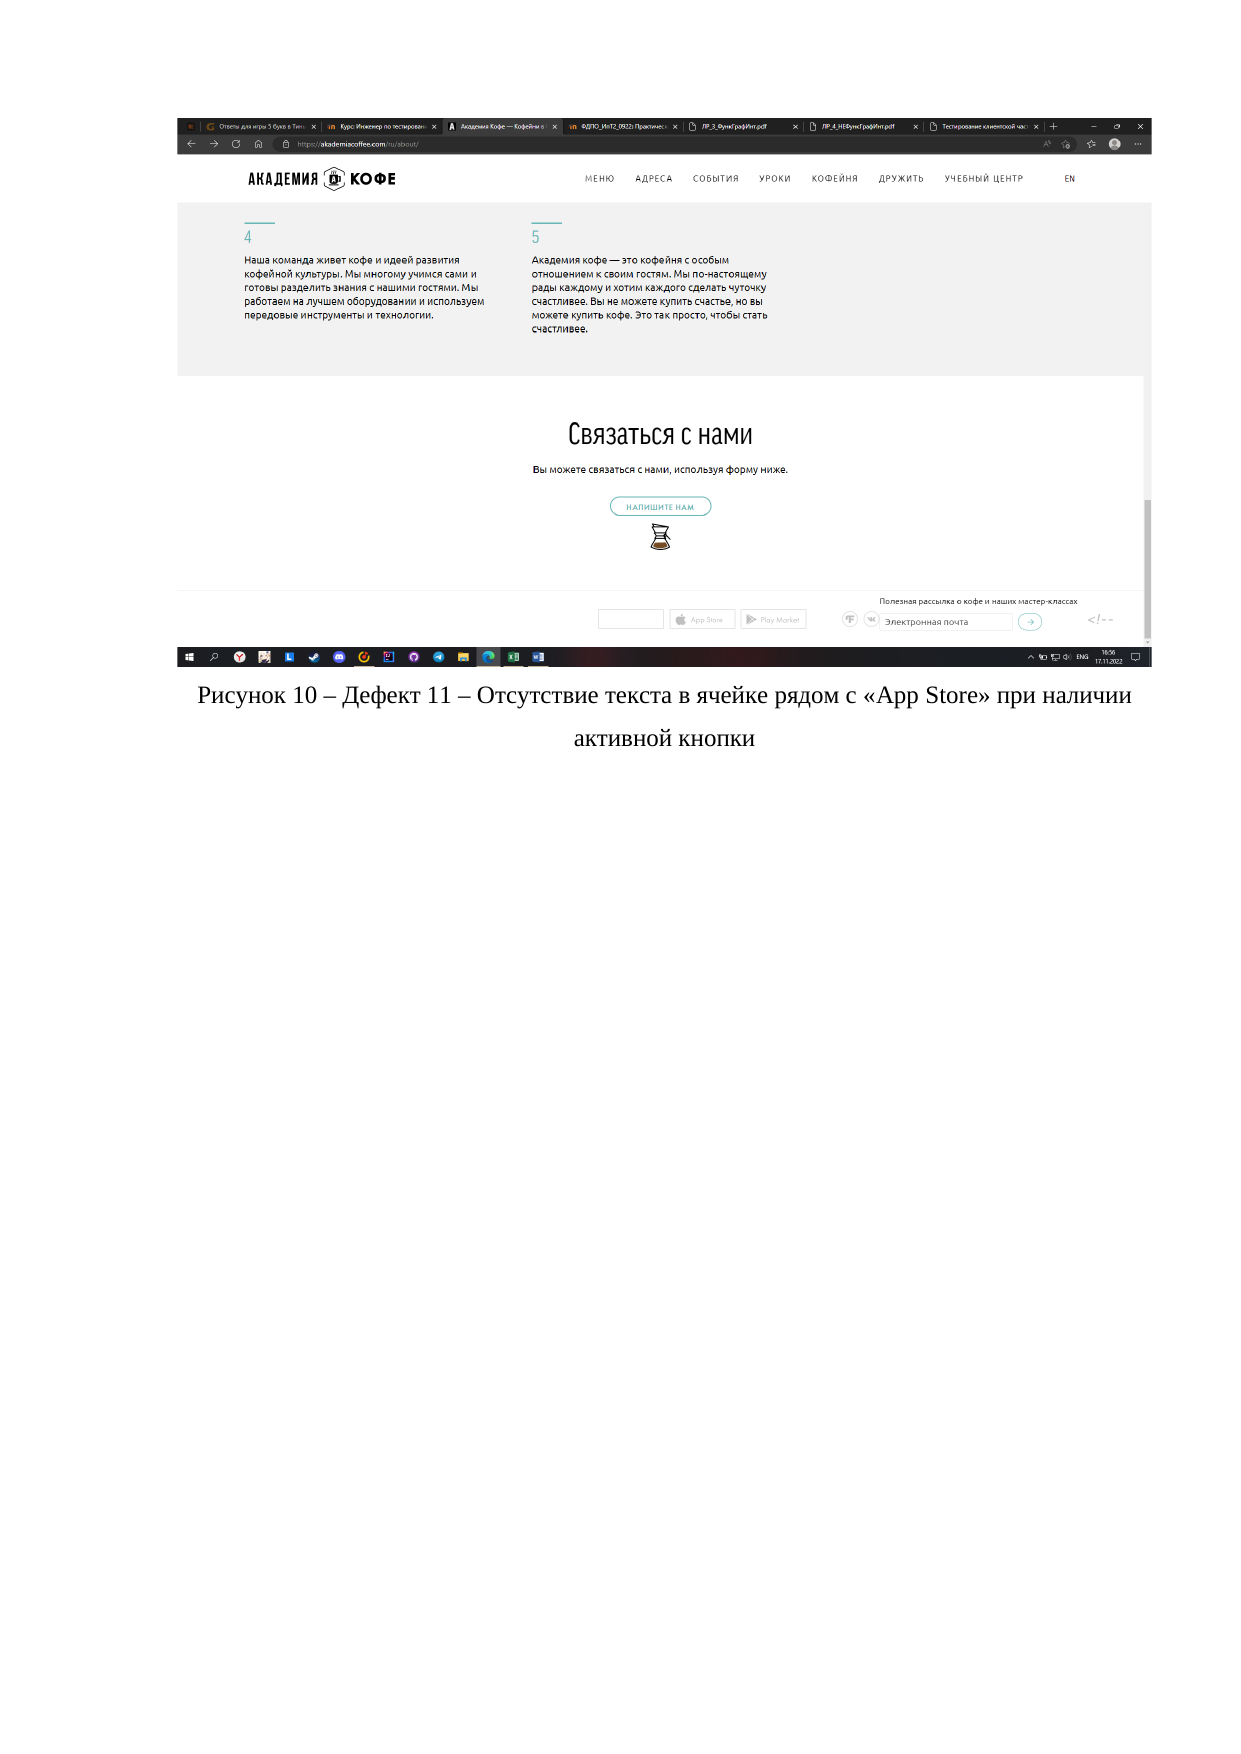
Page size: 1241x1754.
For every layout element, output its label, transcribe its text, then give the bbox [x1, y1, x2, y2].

picture [177, 118, 1152, 667]
list Рисунок 10 – Дефект 11 – Отсутствие текста в ячейке рядом с «App Store» при наличии активной кнопки [177, 680, 1152, 752]
